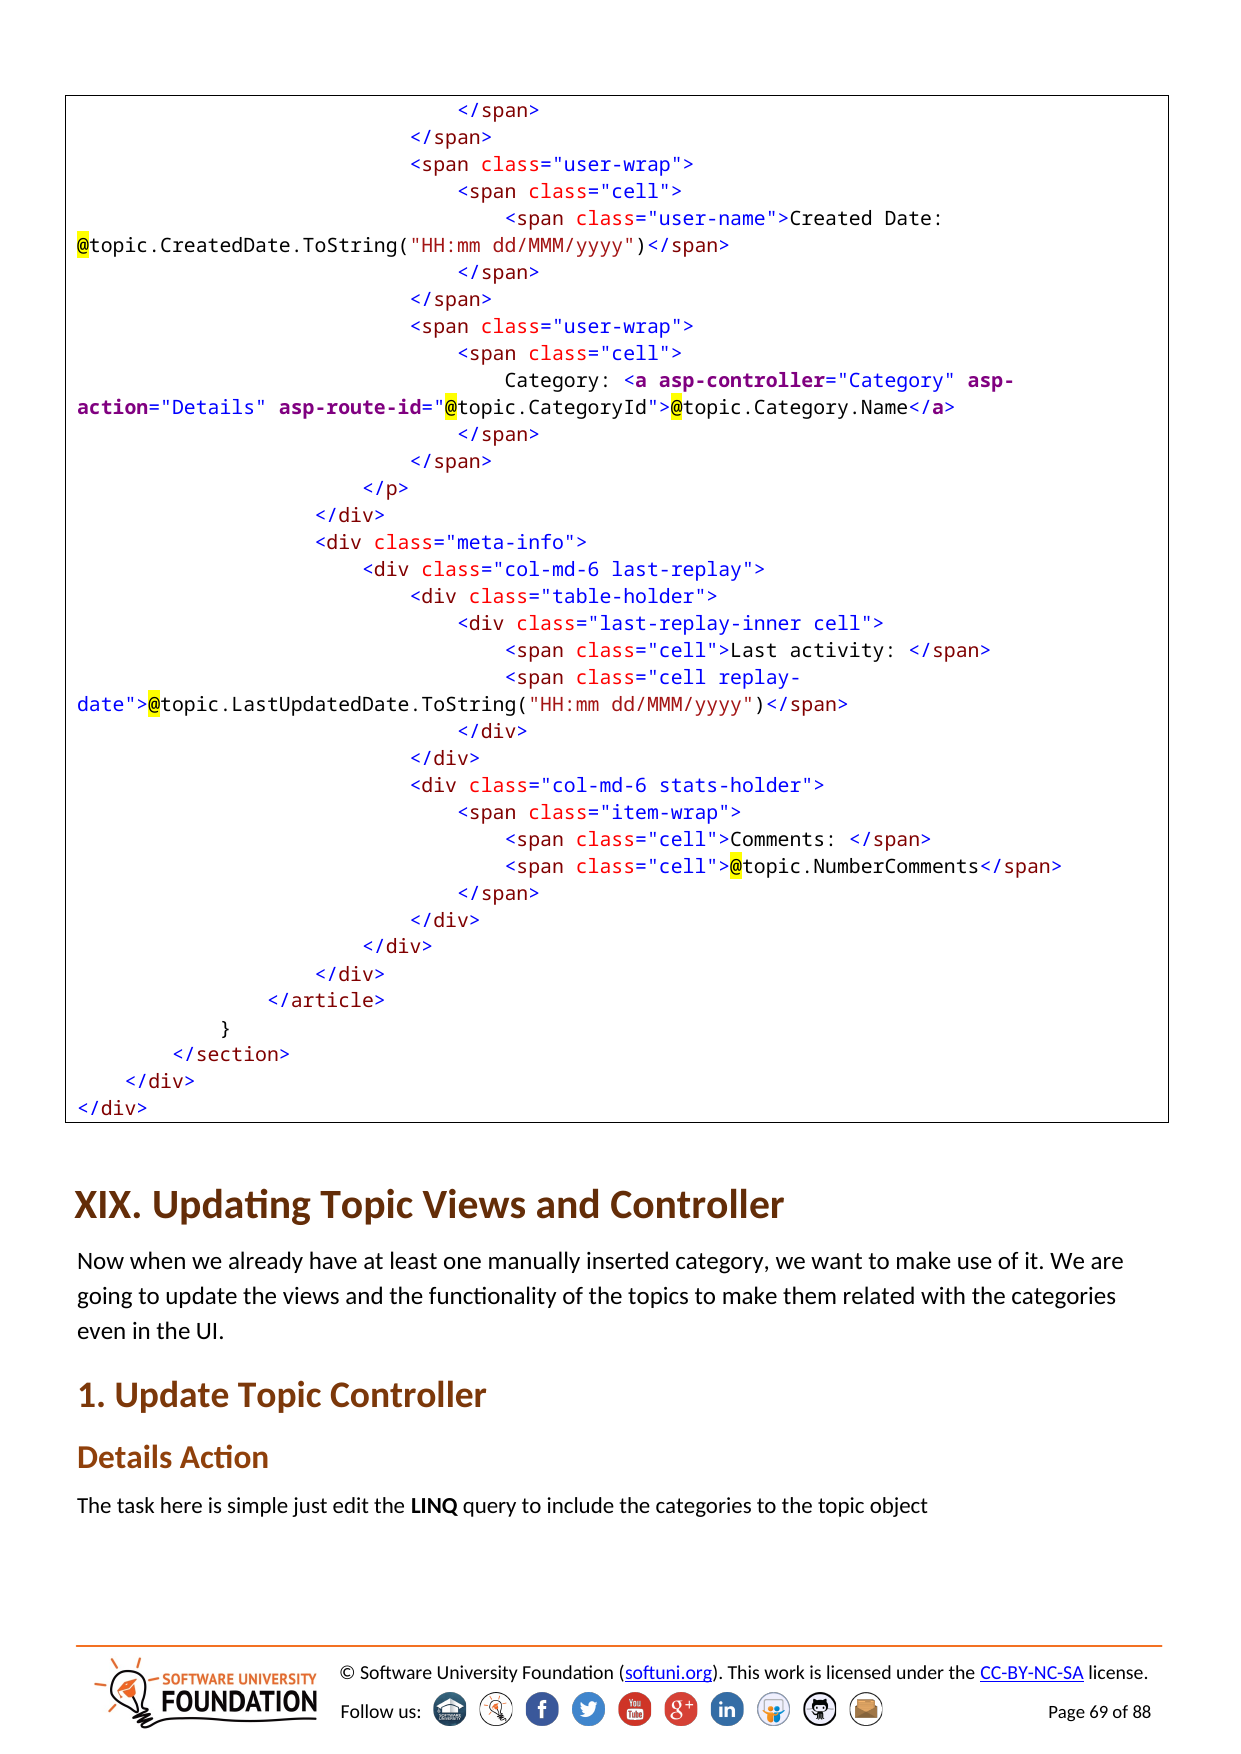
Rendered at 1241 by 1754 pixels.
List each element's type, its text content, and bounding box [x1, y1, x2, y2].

subtitle Update Topic Controller [77, 1371, 1163, 1417]
picture [757, 1692, 790, 1726]
picture [849, 1692, 883, 1726]
picture [433, 1692, 467, 1726]
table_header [66, 96, 1168, 1122]
text Now when we already have at least one manually inserted category, we want to make use of it. We are going to update the views and the functionality of the topics to make them related with the categories even in the UI. [77, 1245, 1163, 1346]
picture [618, 1692, 652, 1726]
picture [572, 1692, 605, 1726]
picture [803, 1692, 837, 1726]
picture [710, 1692, 744, 1726]
picture [664, 1692, 698, 1726]
picture [93, 1656, 317, 1729]
picture [525, 1692, 559, 1726]
picture [479, 1692, 513, 1726]
text The task here is simple just edit the LINQ query to include the categories to the topic object [77, 1491, 1163, 1519]
subtitle Details Action [77, 1436, 1163, 1477]
subtitle Updating Topic Views and Controller [124, 1178, 1163, 1229]
